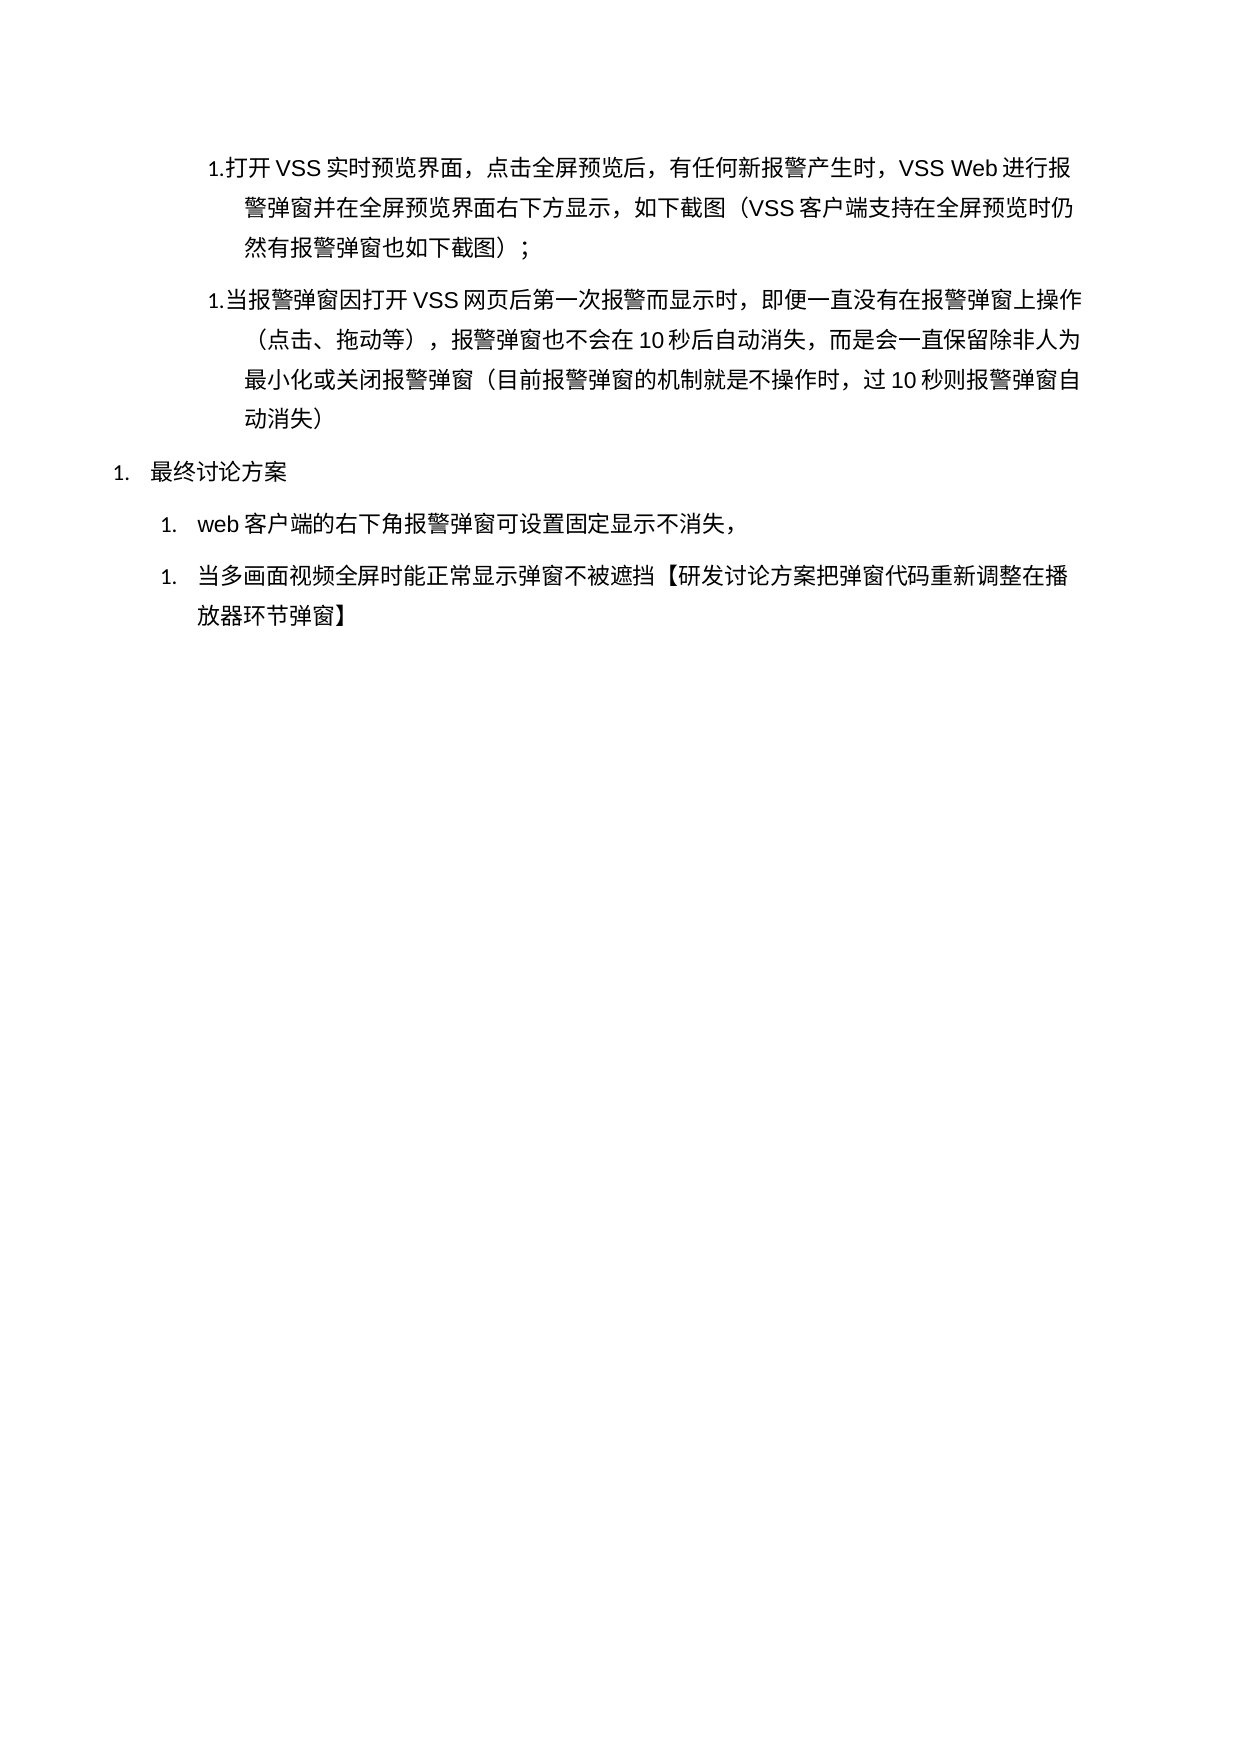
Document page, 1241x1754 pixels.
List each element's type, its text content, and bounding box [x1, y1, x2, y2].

list 打开VSS实时预览界面，点击全屏预览后，有任何新报警产生时，VSS Web进行报警弹窗并在全屏预览界面右下方显示，如下截图（VSS客户端支持在全屏预览时仍然有报警弹窗也如下截图）； [207, 150, 1090, 263]
list 最终讨论方案 [112, 453, 1090, 487]
list 当多画面视频全屏时能正常显示弹窗不被遮挡【研发讨论方案把弹窗代码重新调整在播放器环节弹窗】 [160, 558, 1090, 631]
list 当报警弹窗因打开VSS网页后第一次报警而显示时，即便一直没有在报警弹窗上操作（点击、拖动等），报警弹窗也不会在10秒后自动消失，而是会一直保留除非人为最小化或关闭报警弹窗（目前报警弹窗的机制就是不操作时，过10秒则报警弹窗自动消失） [207, 282, 1090, 434]
list web客户端的右下角报警弹窗可设置固定显示不消失， [160, 506, 1090, 539]
